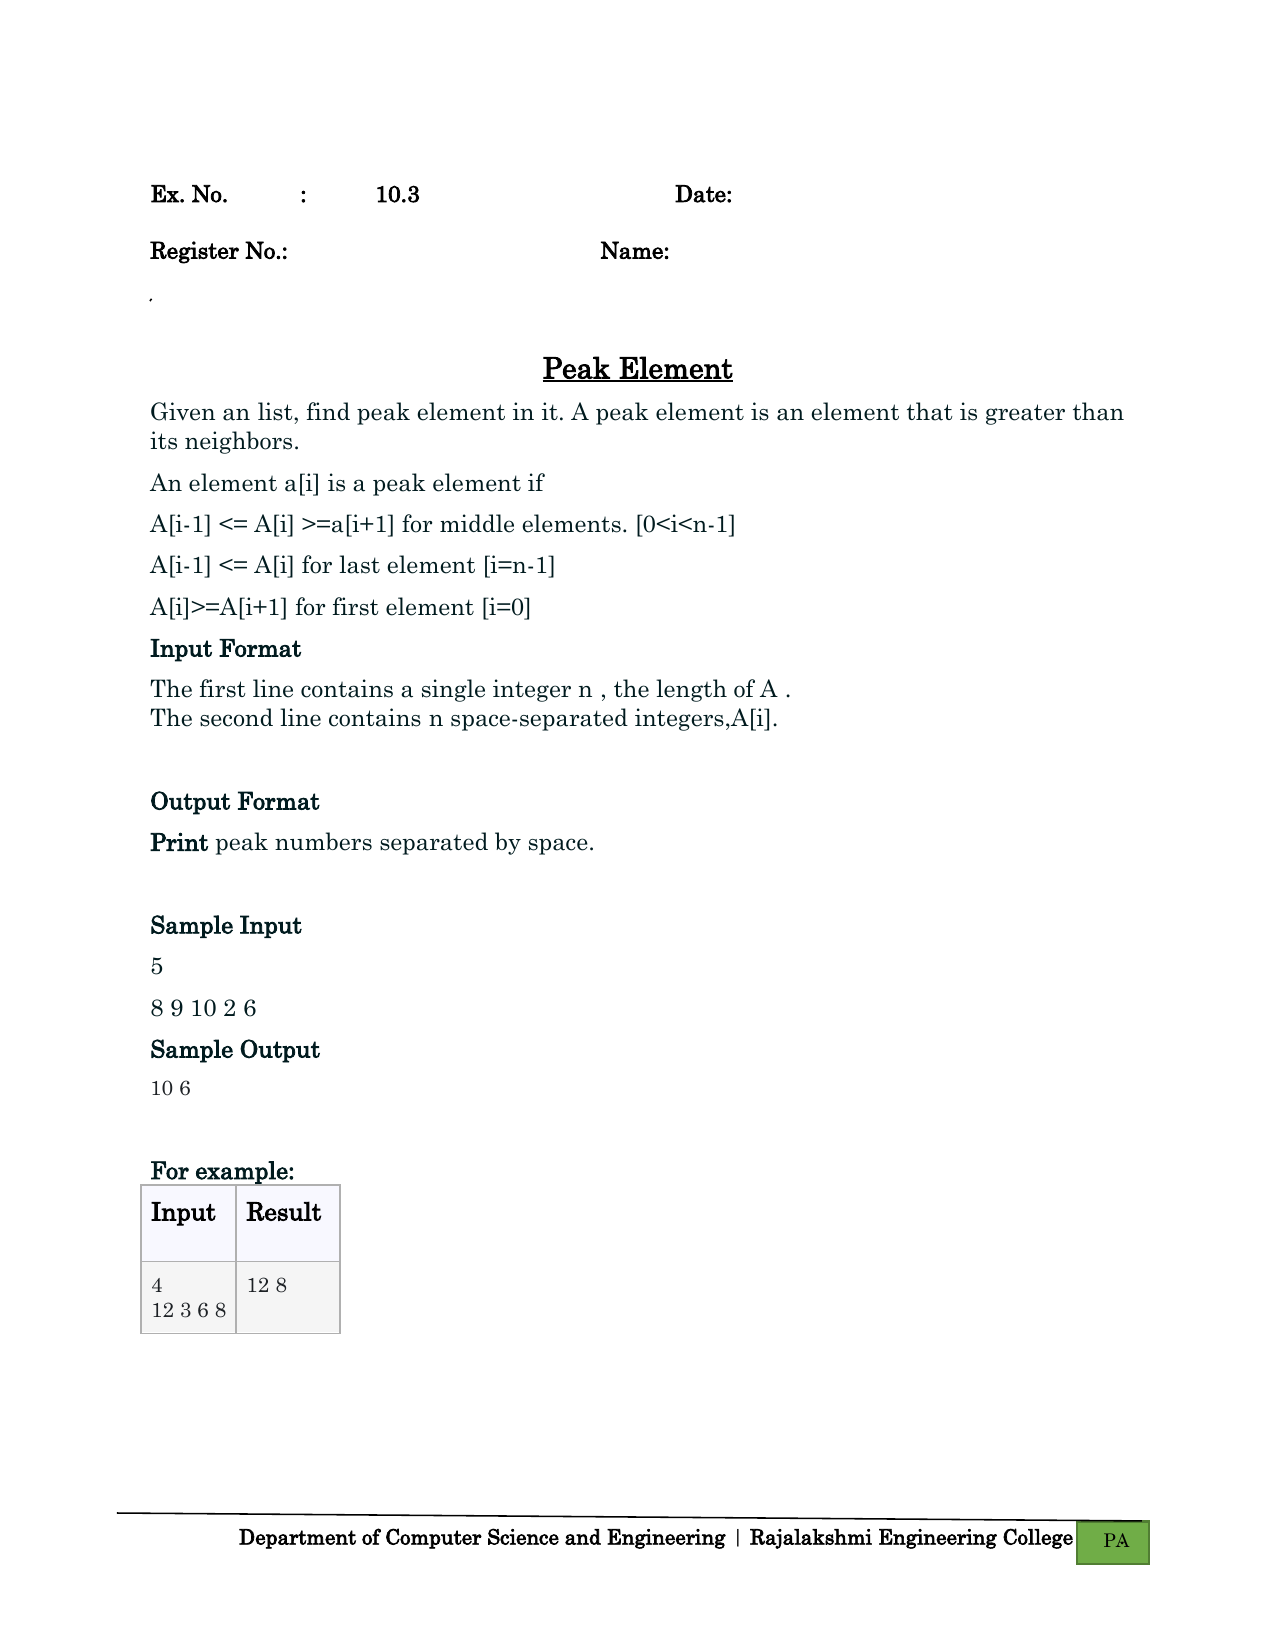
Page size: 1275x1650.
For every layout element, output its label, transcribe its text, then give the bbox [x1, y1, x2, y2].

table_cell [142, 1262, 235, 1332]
text Output Format [150, 786, 1125, 814]
text The first line contains a single integer n , the length of A . The second line contains n space-separated integers,A[i]. [150, 674, 1125, 732]
text Peak Element [150, 349, 1125, 384]
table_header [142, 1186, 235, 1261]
text 5 [150, 951, 1125, 980]
text An element a[i] is a peak element if [150, 467, 1125, 496]
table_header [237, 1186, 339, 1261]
text A[i-1] <= A[i] >=a[i+1] for middle elements. [0<i<n-1] [150, 509, 1125, 537]
text 8 9 10 2 6 [150, 992, 1125, 1021]
text 10 6 [150, 1075, 1125, 1100]
text A[i]>=A[i+1] for first element [i=0] [150, 591, 1125, 620]
text Given an list, find peak element in it. A peak element is an element that is greater than its neighbors. [150, 397, 1125, 455]
text Sample Input [150, 910, 1125, 938]
text Sample Output [150, 1034, 1125, 1063]
text A[i-1] <= A[i] for last element [i=n-1] [150, 550, 1125, 579]
text Input Format [150, 633, 1125, 662]
text Ex. No. : 10.3 Date: [150, 179, 1125, 207]
text Print peak numbers separated by space. [150, 827, 1125, 856]
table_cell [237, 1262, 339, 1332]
text Register No.: Name: [150, 236, 1125, 263]
text For example: [150, 1155, 1125, 1184]
